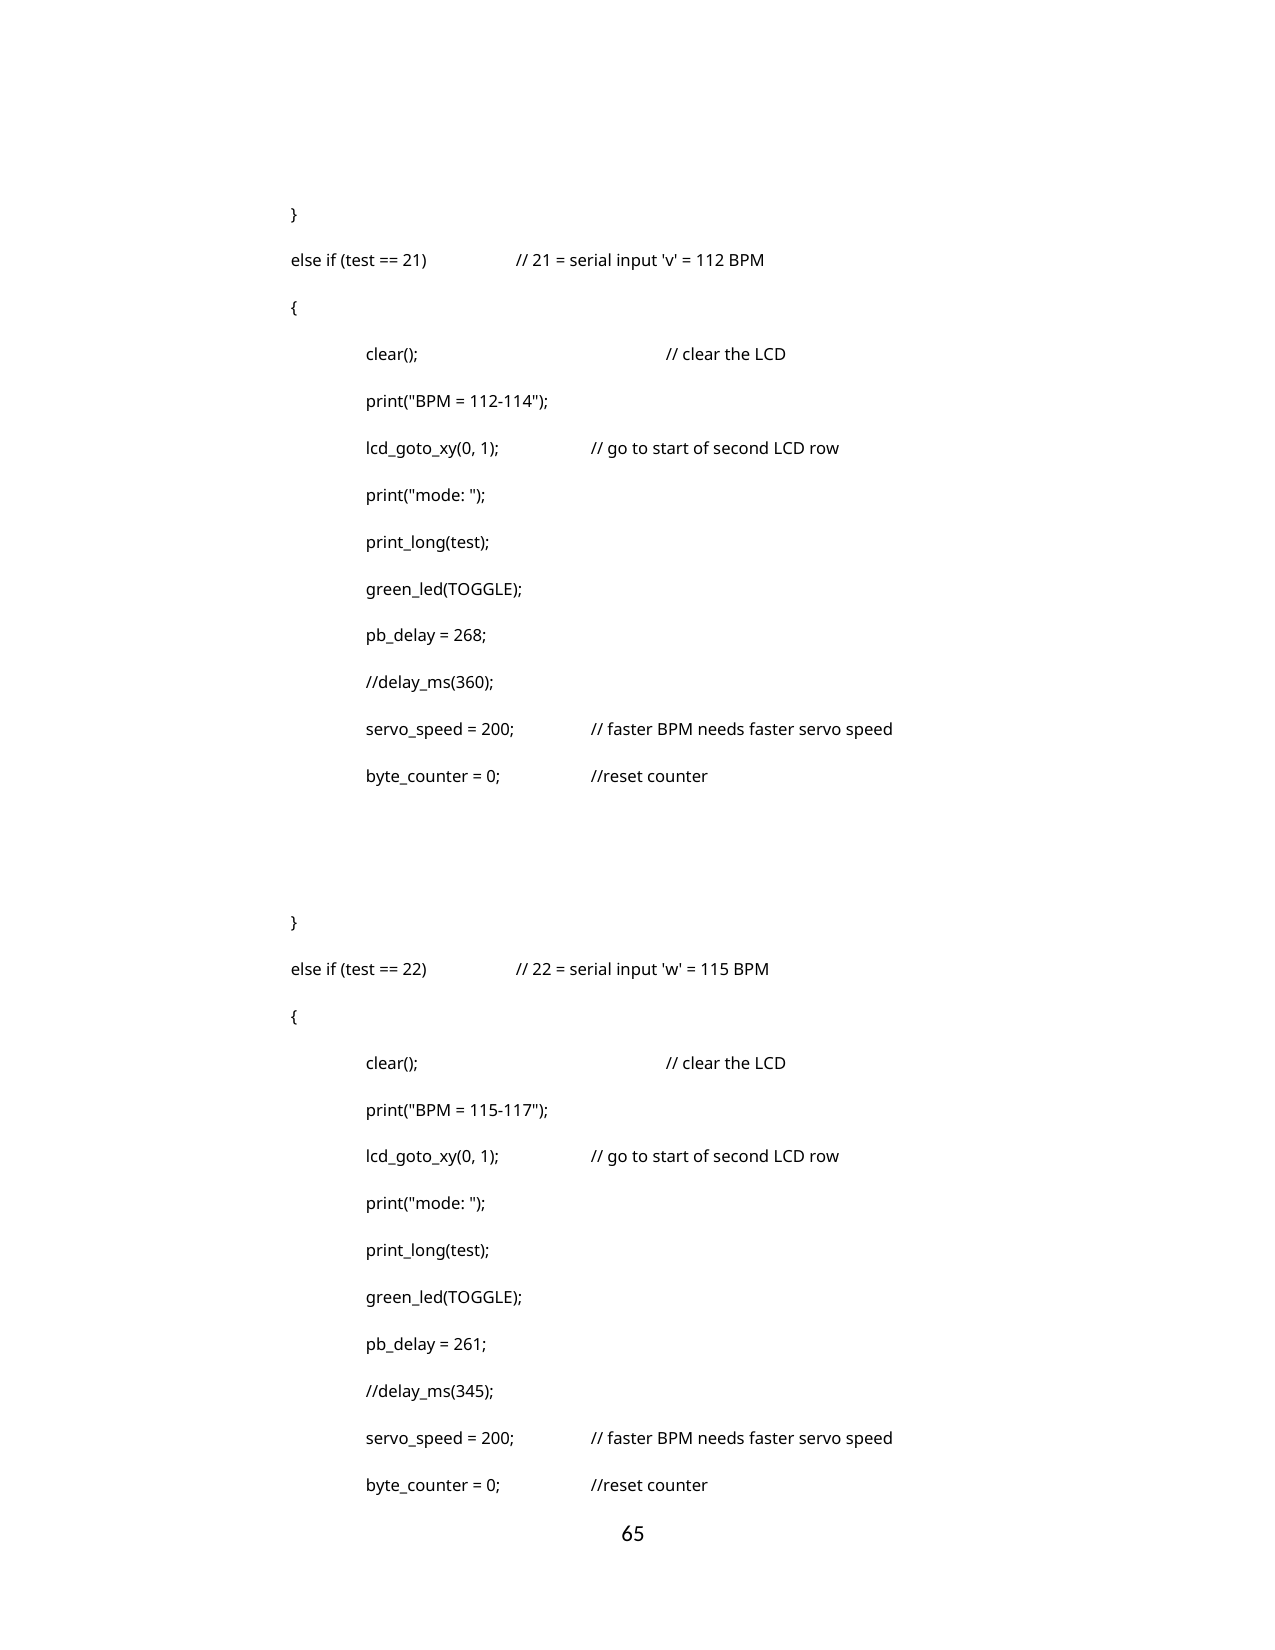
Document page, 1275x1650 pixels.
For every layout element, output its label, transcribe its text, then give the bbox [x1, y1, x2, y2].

text servo_speed = 200; // faster BPM needs faster servo speed [141, 1426, 1125, 1449]
text clear(); // clear the LCD [141, 1051, 1125, 1074]
text { [141, 1004, 1125, 1027]
text //delay_ms(345); [141, 1379, 1125, 1402]
text print_long(test); [141, 530, 1125, 553]
text //delay_ms(360); [141, 671, 1125, 694]
text green_led(TOGGLE); [141, 1286, 1125, 1308]
text byte_counter = 0; //reset counter [141, 765, 1125, 787]
text else if (test == 22) // 22 = serial input 'w' = 115 BPM [141, 957, 1125, 980]
text print("BPM = 115-117"); [141, 1098, 1125, 1121]
text pb_delay = 261; [141, 1332, 1125, 1355]
text byte_counter = 0; //reset counter [141, 1473, 1125, 1496]
text print("BPM = 112-114"); [141, 390, 1125, 412]
text { [141, 296, 1125, 319]
text print_long(test); [141, 1239, 1125, 1261]
text pb_delay = 268; [141, 624, 1125, 647]
text else if (test == 21) // 21 = serial input 'v' = 112 BPM [141, 249, 1125, 272]
text green_led(TOGGLE); [141, 577, 1125, 600]
text } [141, 202, 1125, 225]
text lcd_goto_xy(0, 1); // go to start of second LCD row [141, 437, 1125, 459]
text } [141, 911, 1125, 933]
text servo_speed = 200; // faster BPM needs faster servo speed [141, 718, 1125, 741]
text print("mode: "); [141, 1192, 1125, 1214]
text print("mode: "); [141, 483, 1125, 506]
text clear(); // clear the LCD [141, 343, 1125, 366]
text lcd_goto_xy(0, 1); // go to start of second LCD row [141, 1145, 1125, 1168]
